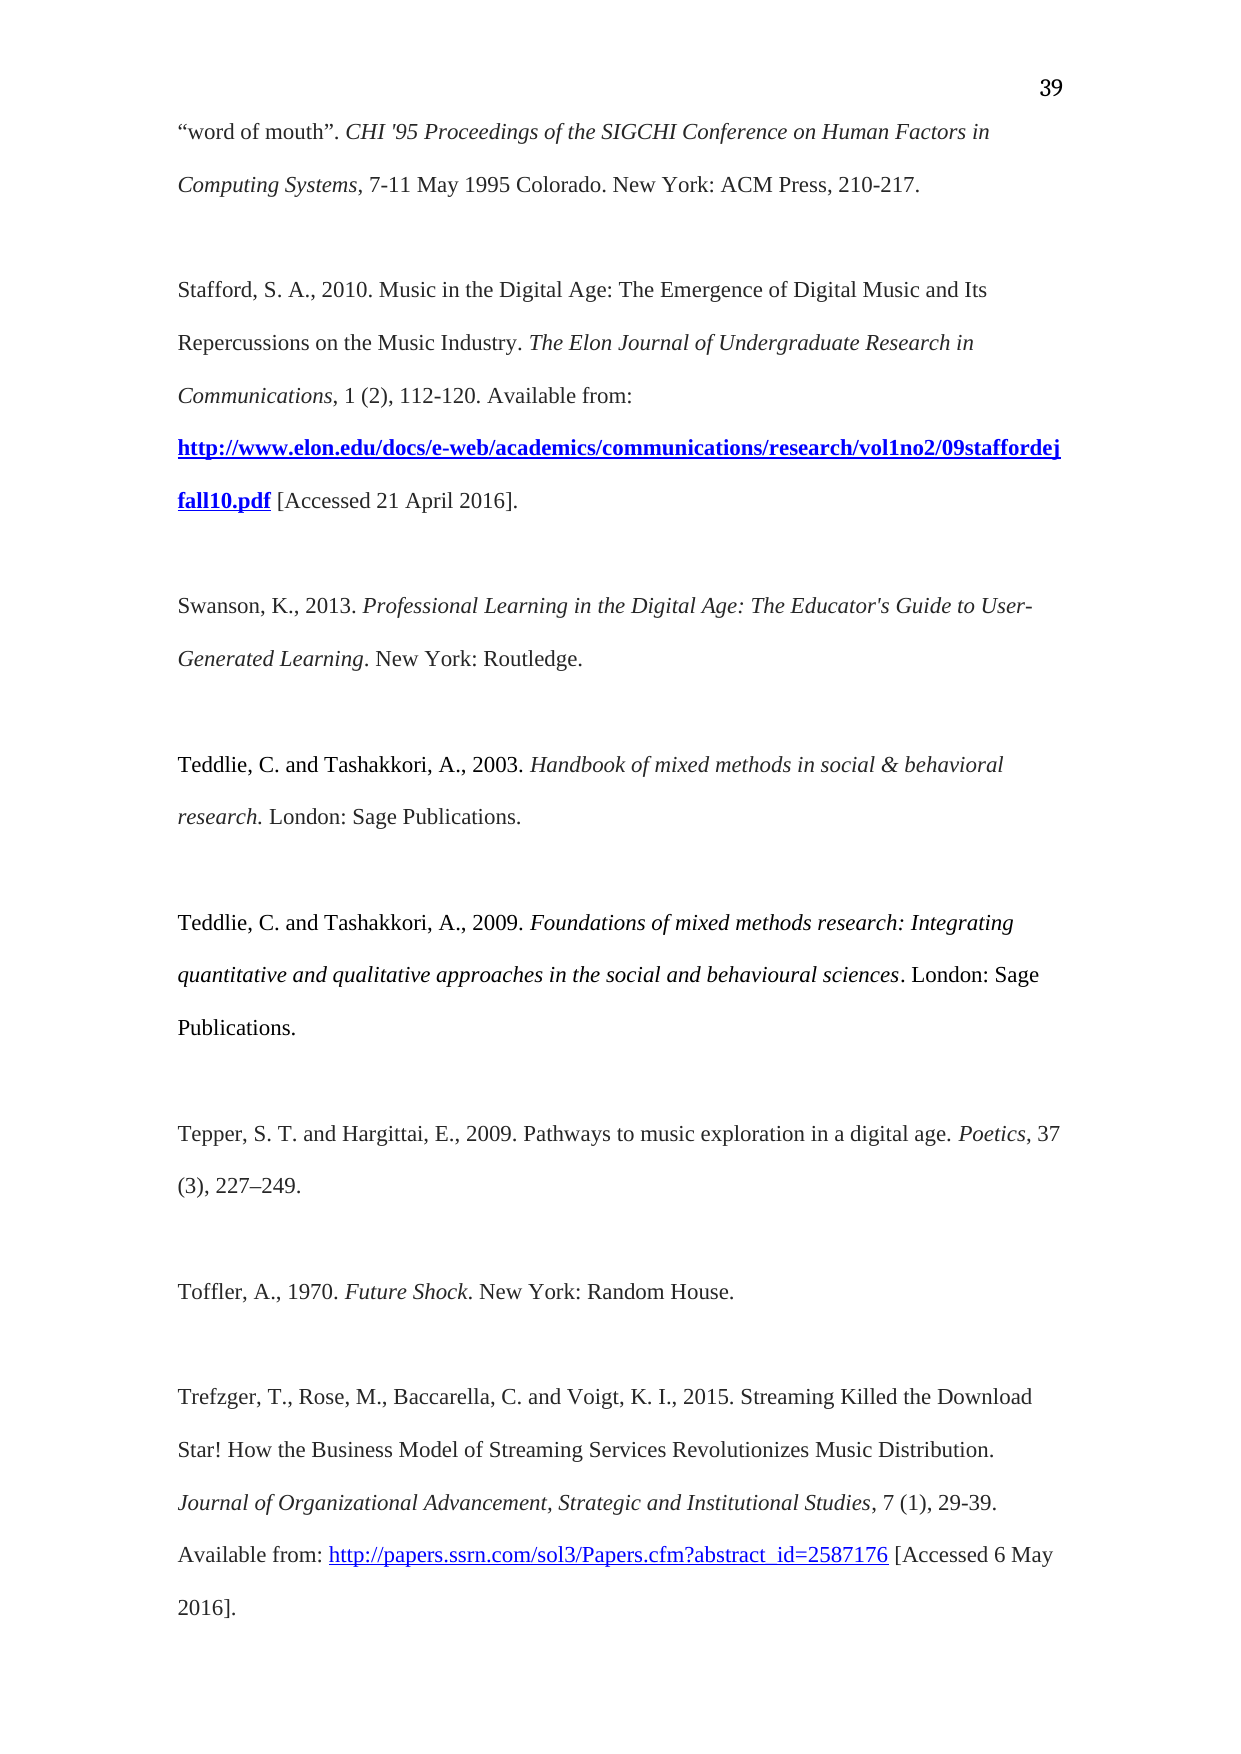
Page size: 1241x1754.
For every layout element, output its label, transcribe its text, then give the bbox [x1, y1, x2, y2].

text Teddlie, C. and Tashakkori, A., 2009. Foundations of mixed methods research: Integrating quantitative and qualitative approaches in the social and behavioural sciences. London: Sage Publications. [177, 909, 1063, 1041]
text Tepper, S. T. and Hargittai, E., 2009. Pathways to music exploration in a digital age. Poetics, 37 (3), 227–249. [177, 1119, 1063, 1199]
text Trefzger, T., Rose, M., Baccarella, C. and Voigt, K. I., 2015. Streaming Killed the Download Star! How the Business Model of Streaming Services Revolutionizes Music Distribution. Journal of Organizational Advancement, Strategic and Institutional Studies, 7 (1), 29-39. Available from: http://papers.ssrn.com/sol3/Papers.cfm?abstract_id=2587176 [Accessed 6 May 2016]. [177, 1383, 1063, 1620]
text Stafford, S. A., 2010. Music in the Digital Age: The Emergence of Digital Music and Its Repercussions on the Music Industry. The Elon Journal of Undergraduate Research in Communications, 1 (2), 112-120. Available from: http://www.elon.edu/docs/e-web/academics/communications/research/vol1no2/09staffordejfall10.pdf [Accessed 21 April 2016]. [177, 276, 1063, 513]
text Teddlie, C. and Tashakkori, A., 2003. Handbook of mixed methods in social & behavioral research. London: Sage Publications. [177, 751, 1063, 830]
text Swanson, K., 2013. Professional Learning in the Digital Age: The Educator's Guide to User-Generated Learning. New York: Routledge. [177, 592, 1063, 672]
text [177, 118, 1063, 197]
text Toffler, A., 1970. Future Shock. New York: Random House. [177, 1278, 1063, 1304]
